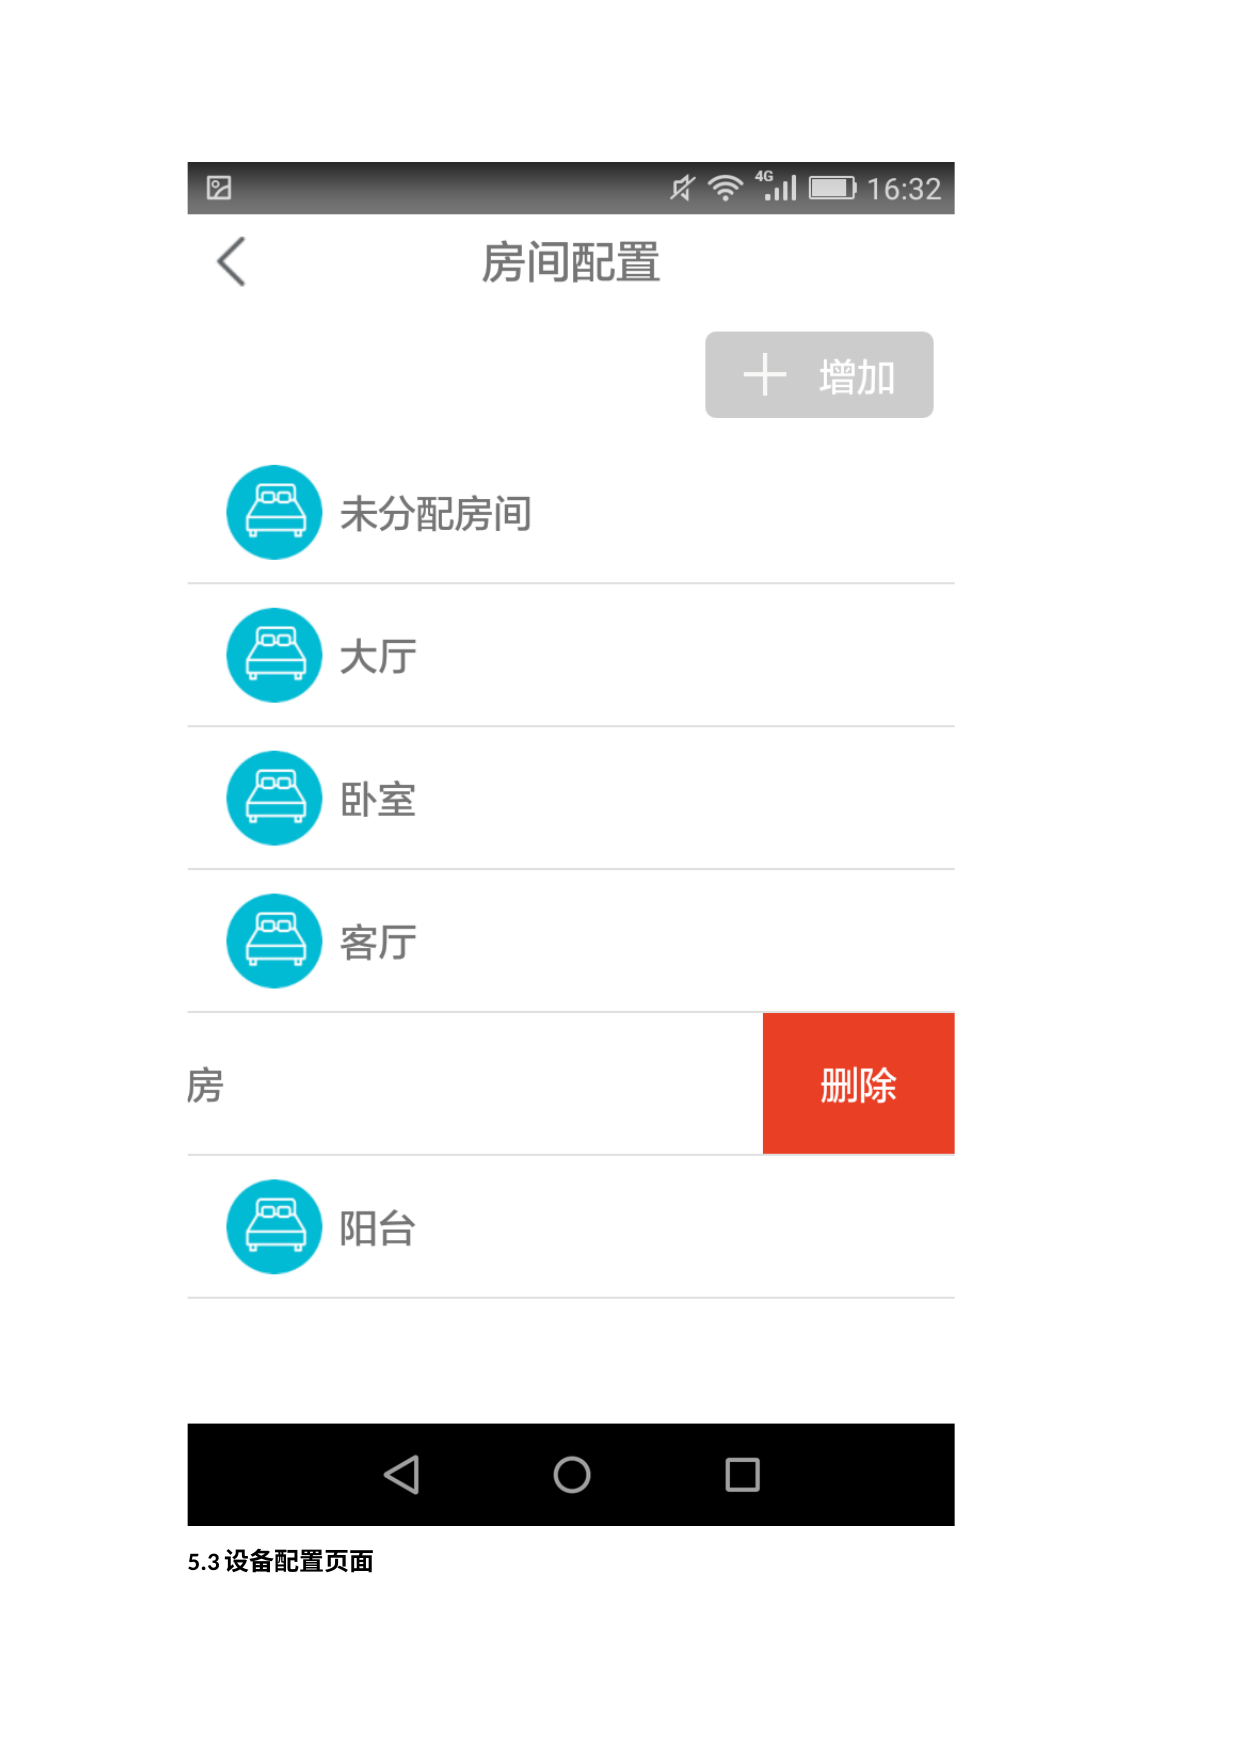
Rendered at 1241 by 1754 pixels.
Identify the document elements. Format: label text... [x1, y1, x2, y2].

picture [187, 162, 955, 1526]
list 5.3设备配置页面 [187, 1527, 1028, 1592]
